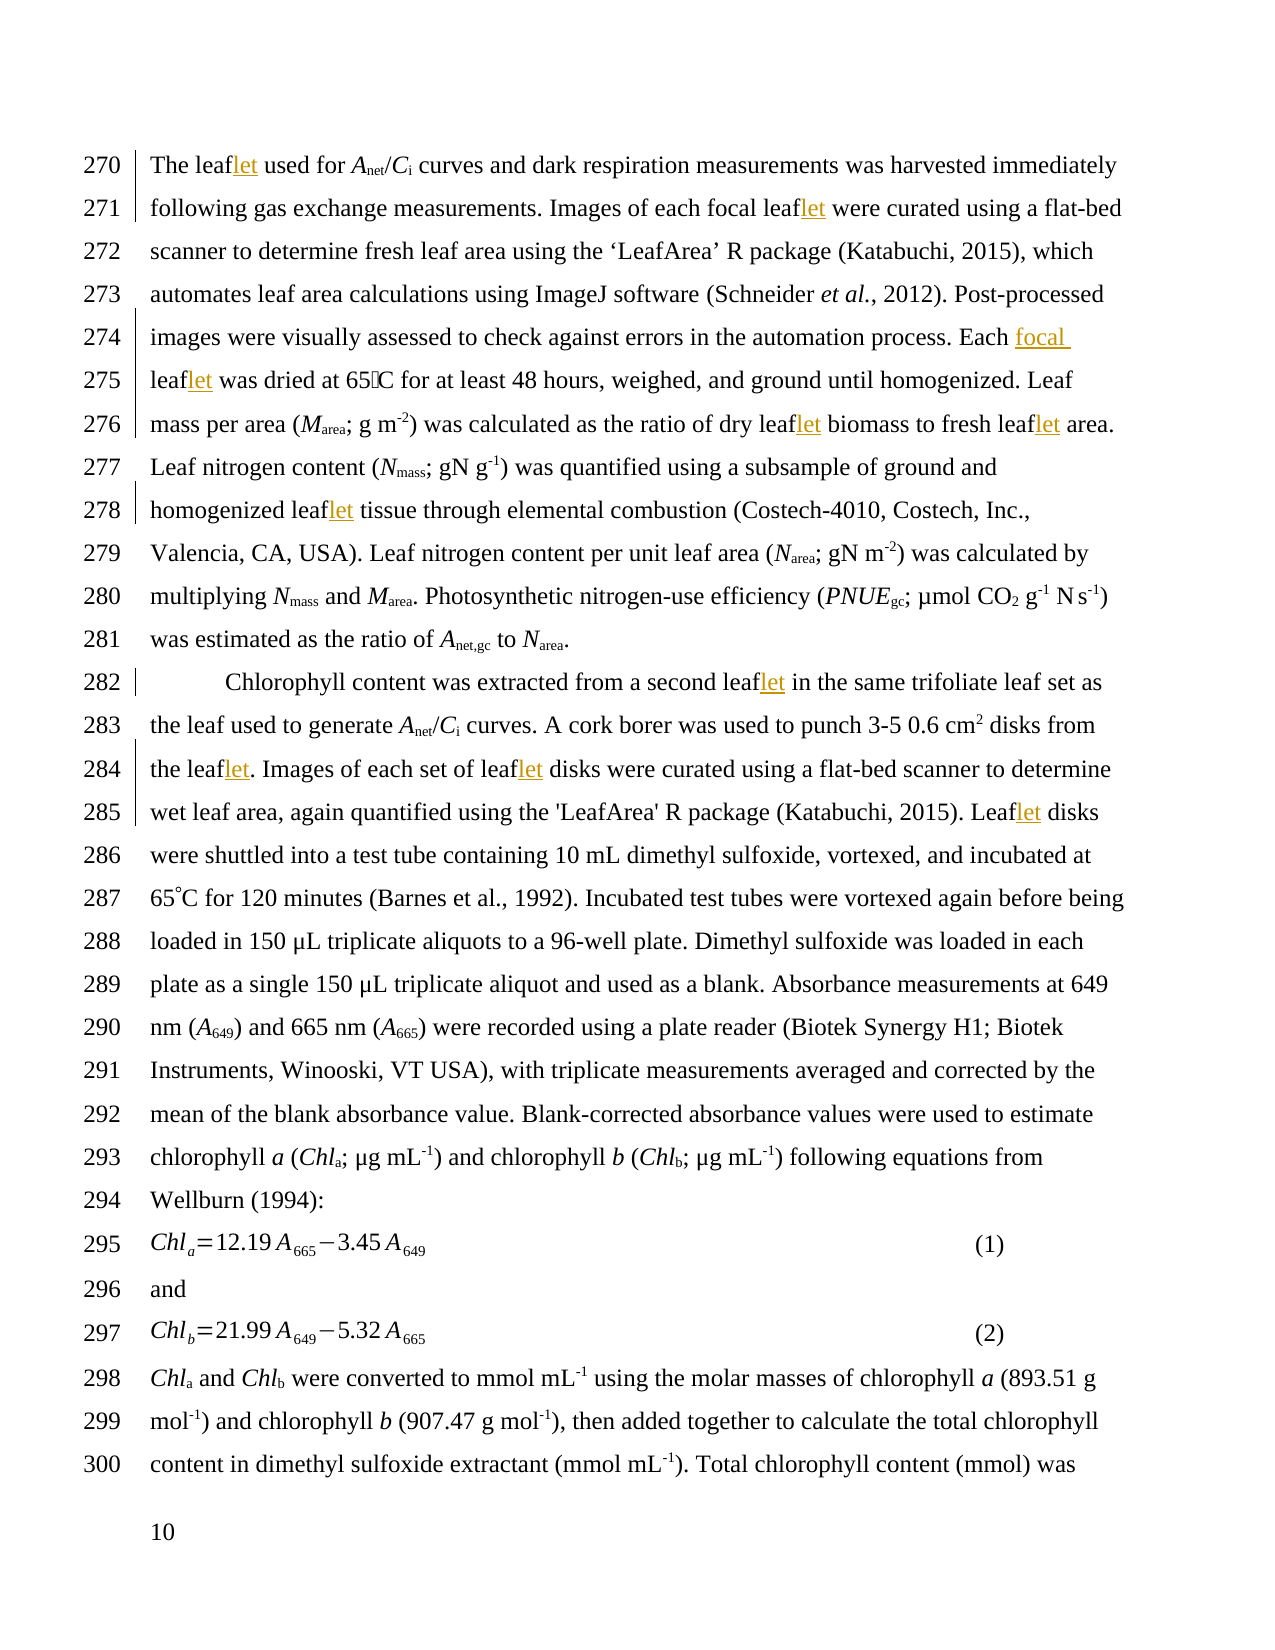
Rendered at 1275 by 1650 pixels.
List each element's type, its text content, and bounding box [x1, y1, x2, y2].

text Chlorophyll content was extracted from a second leaf in the same trifoliate leaf set as the leaf used to generate Anet/Ci curves. A cork borer was used to punch 3-5 0.6 cm2 disks from the leaf. Images of each set of leaf disks were curated using a flat-bed scanner to determine wet leaf area, again quantified using the 'LeafArea' R package . Leaf disks were shuttled into a test tube containing 10 mL dimethyl sulfoxide, vortexed, and incubated at 65C for 120 minutes . Incubated test tubes were vortexed again before being loaded in 150 μL triplicate aliquots to a 96-well plate. Dimethyl sulfoxide was loaded in each plate as a single 150 μL triplicate aliquot and used as a blank. Absorbance measurements at 649 nm (A649) and 665 nm (A665) were recorded using a plate reader (Biotek Synergy H1; Biotek Instruments, Winooski, VT USA), with triplicate measurements averaged and corrected by the mean of the blank absorbance value. Blank-corrected absorbance values were used to estimate chlorophyll a (Chla; μg mL-1) and chlorophyll b (Chlb; μg mL-1) following equations from : [150, 667, 1125, 1214]
text The leaf used for Anet/Ci curves and dark respiration measurements was harvested immediately following gas exchange measurements. Images of each focal leaf were curated using a flat-bed scanner to determine fresh leaf area using the ‘LeafArea’ R package , which automates leaf area calculations using ImageJ software . Post-processed images were visually assessed to check against errors in the automation process. Each leaf was dried at 65C for at least 48 hours, weighed, and ground until homogenized. Leaf mass per area (Marea; g m-2) was calculated as the ratio of dry leaf biomass to fresh leaf area. Leaf nitrogen content (Nmass; gN g-1) was quantified using a subsample of ground and homogenized leaf tissue through elemental combustion (Costech-4010, Costech, Inc., Valencia, CA, USA). Leaf nitrogen content per unit leaf area (Narea; gN m-2) was calculated by multiplying Nmass and Marea. Photosynthetic nitrogen-use efficiency (PNUEgc; µmol CO2 g-1 N s-1) was estimated as the ratio of Anet,gc to Narea. [150, 150, 1125, 653]
text and [150, 1274, 1125, 1303]
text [150, 1363, 1125, 1478]
text (1) [150, 1228, 1125, 1259]
text (2) [150, 1317, 1125, 1348]
